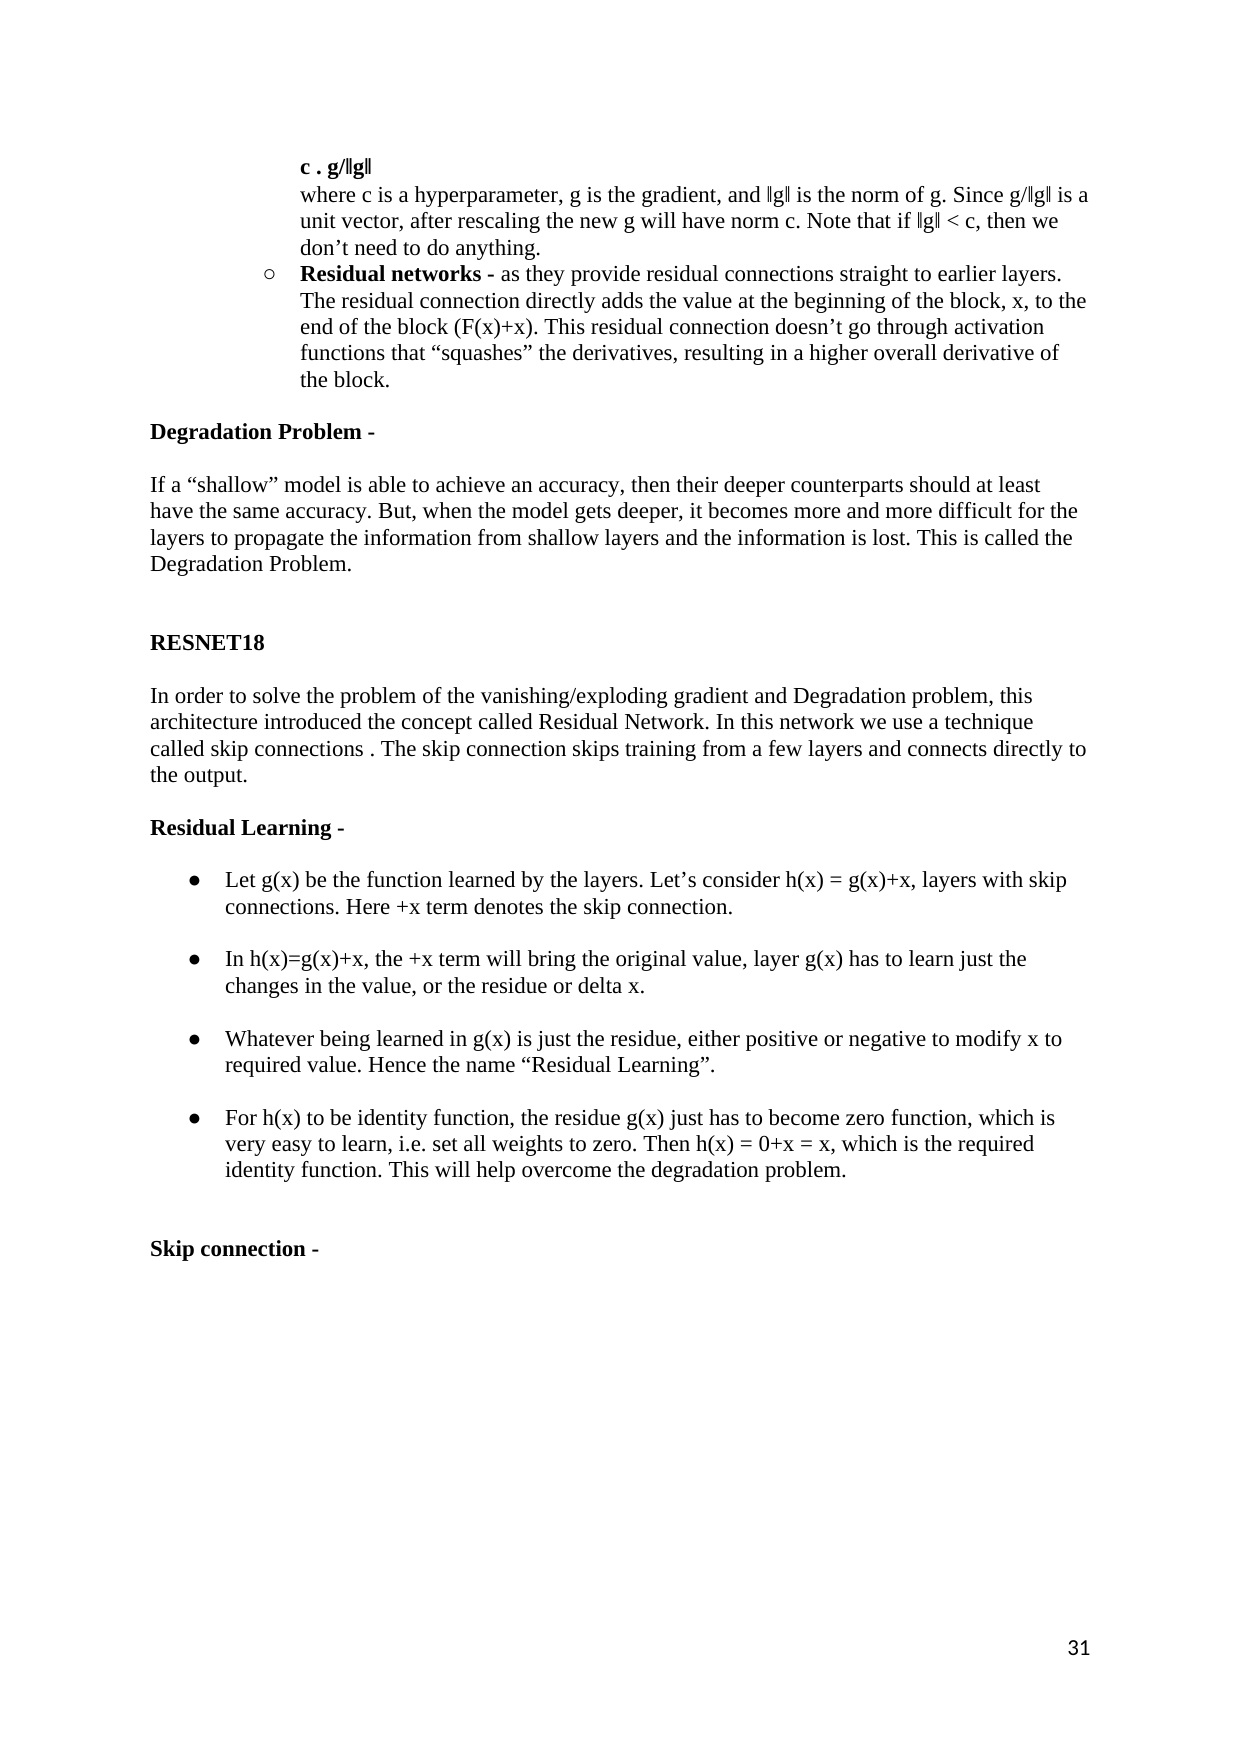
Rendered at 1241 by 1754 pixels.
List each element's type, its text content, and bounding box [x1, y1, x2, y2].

list For h(x) to be identity function, the residue g(x) just has to become zero function, which is very easy to learn, i.e. set all weights to zero. Then h(x) = 0+x = x, which is the required identity function. This will help overcome the degradation problem. [187, 1104, 1090, 1183]
text RESNET18 [150, 629, 1090, 656]
list Whatever being learned in g(x) is just the residue, either positive or negative to modify x to required value. Hence the name “Residual Learning”. [187, 1024, 1090, 1077]
text Skip connection - [150, 1235, 1090, 1262]
text In order to solve the problem of the vanishing/exploding gradient and Degradation problem, this architecture introduced the concept called Residual Network. In this network we use a technique called skip connections . The skip connection skips training from a few layers and connects directly to the output. [150, 682, 1090, 787]
list Residual networks - as they provide residual connections straight to earlier layers. The residual connection directly adds the value at the beginning of the block, x, to the end of the block (F(x)+x). This residual connection doesn’t go through activation functions that “squashes” the derivatives, resulting in a higher overall derivative of the block. [262, 260, 1090, 392]
text If a “shallow” model is able to achieve an accuracy, then their deeper counterparts should at least have the same accuracy. But, when the model gets deeper, it becomes more and more difficult for the layers to propagate the information from shallow layers and the information is lost. This is called the Degradation Problem. [150, 471, 1090, 577]
text Residual Learning - [150, 814, 1090, 840]
text Degradation Problem - [150, 418, 1090, 445]
list In h(x)=g(x)+x, the +x term will bring the original value, layer g(x) has to learn just the changes in the value, or the residue or delta x. [187, 946, 1090, 998]
list Let g(x) be the function learned by the layers. Let’s consider h(x) = g(x)+x, layers with skip connections. Here +x term denotes the skip connection. [187, 866, 1090, 919]
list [262, 150, 1090, 260]
